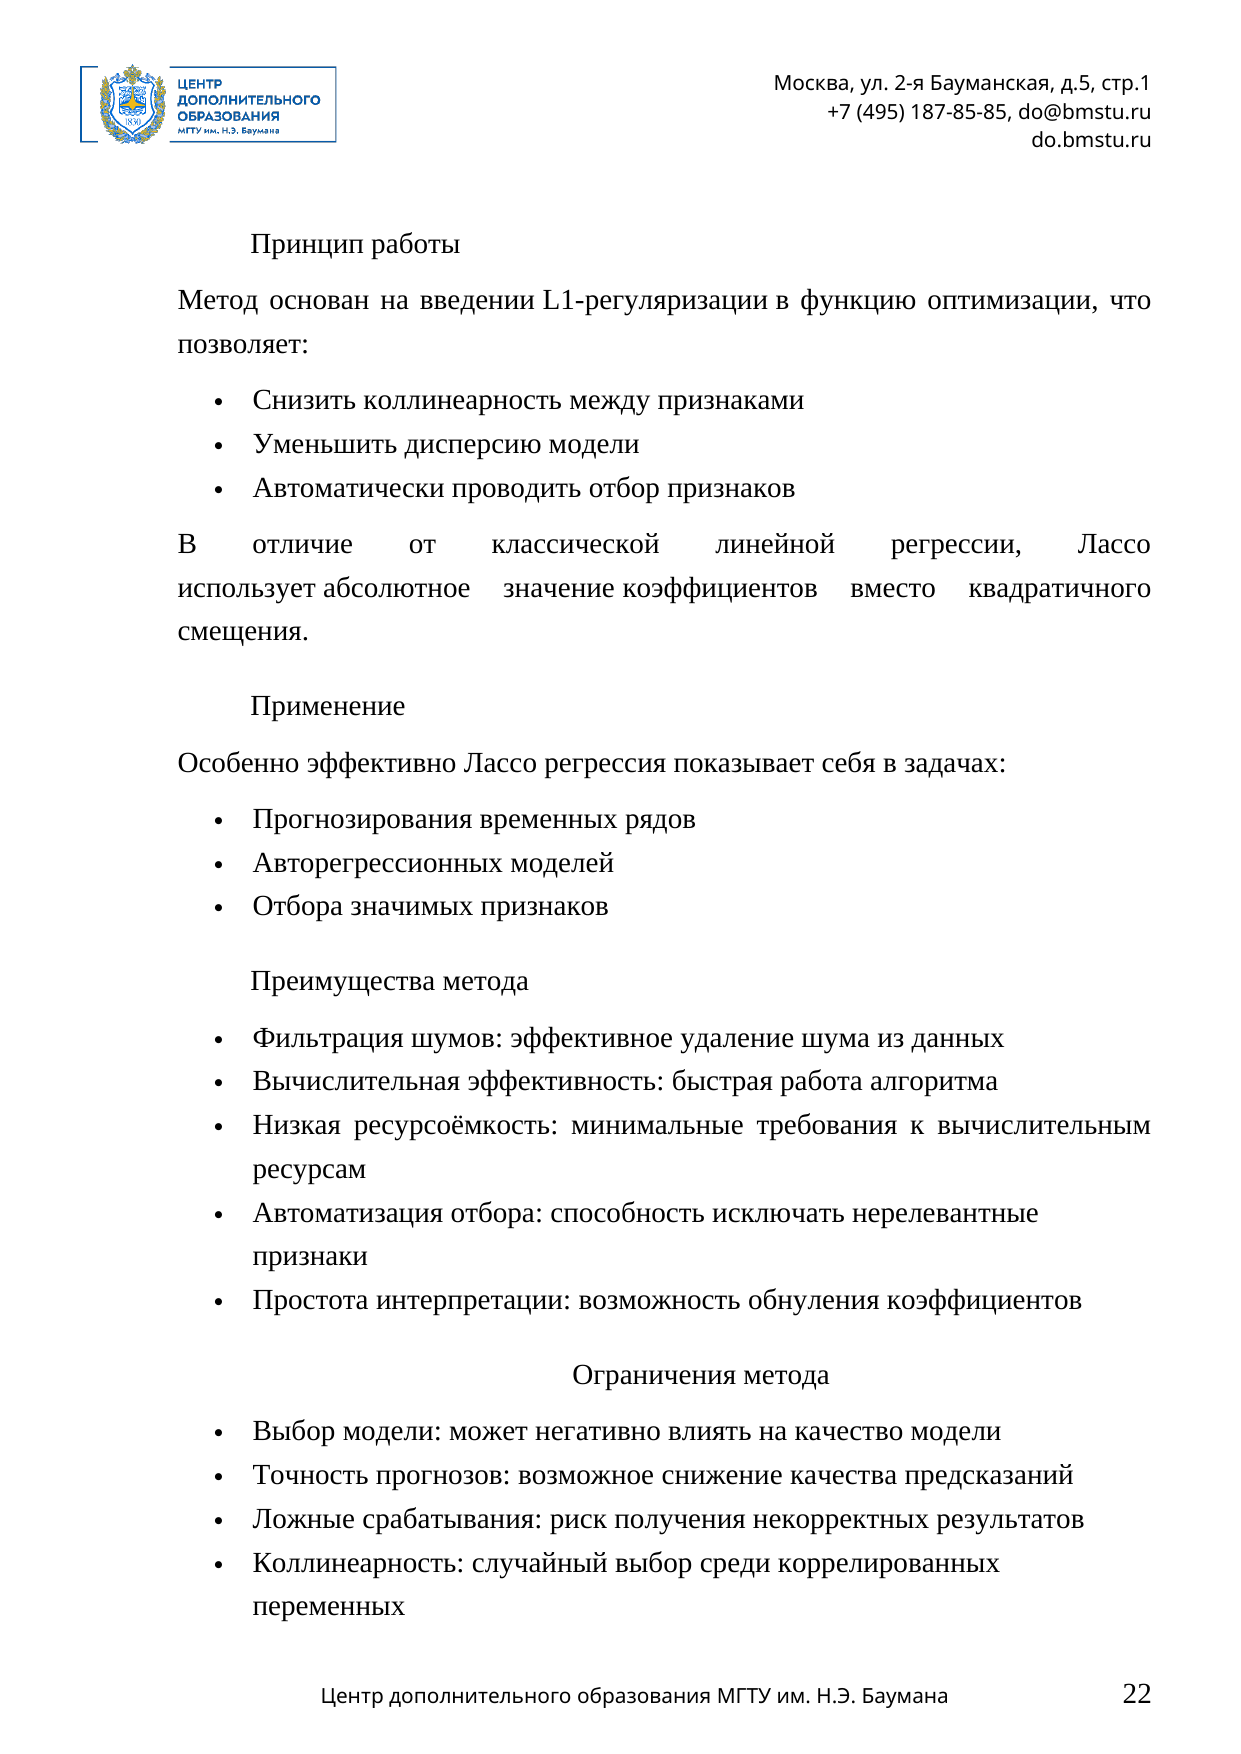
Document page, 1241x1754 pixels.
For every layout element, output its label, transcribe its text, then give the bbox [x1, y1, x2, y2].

list Вычислительная эффективность: быстрая работа алгоритма [215, 1053, 1152, 1097]
text В отличие от классической линейной регрессии, Лассо использует абсолютное значение коэффициентов вместо квадратичного смещения. [177, 516, 1152, 647]
list Ложные срабатывания: риск получения некорректных результатов [215, 1491, 1152, 1534]
text Метод основан на введении L1-регуляризации в функцию оптимизации, что позволяет: [177, 272, 1152, 359]
list Автоматизация отбора: способность исключать нерелевантные признаки [215, 1184, 1152, 1272]
list Низкая ресурсоёмкость: минимальные требования к вычислительным ресурсам [215, 1097, 1152, 1184]
subtitle Ограничения метода [177, 1347, 1152, 1391]
list Прогнозирования временных рядов [215, 791, 1152, 834]
picture [80, 64, 337, 144]
subtitle Применение [177, 678, 1152, 722]
list Коллинеарность: случайный выбор среди коррелированных переменных [215, 1534, 1152, 1622]
list Выбор модели: может негативно влиять на качество модели [215, 1403, 1152, 1447]
subtitle Принцип работы [177, 216, 1152, 259]
list Автоматически проводить отбор признаков [215, 459, 1152, 503]
list Точность прогнозов: возможное снижение качества предсказаний [215, 1447, 1152, 1491]
list Уменьшить дисперсию модели [215, 416, 1152, 459]
list Снизить коллинеарность между признаками [215, 372, 1152, 416]
list Простота интерпретации: возможность обнуления коэффициентов [215, 1272, 1152, 1316]
subtitle Преимущества метода [177, 953, 1152, 997]
text Особенно эффективно Лассо регрессия показывает себя в задачах: [177, 734, 1152, 778]
list Фильтрация шумов: эффективное удаление шума из данных [215, 1009, 1152, 1053]
list Отбора значимых признаков [215, 878, 1152, 922]
list Авторегрессионных моделей [215, 834, 1152, 878]
